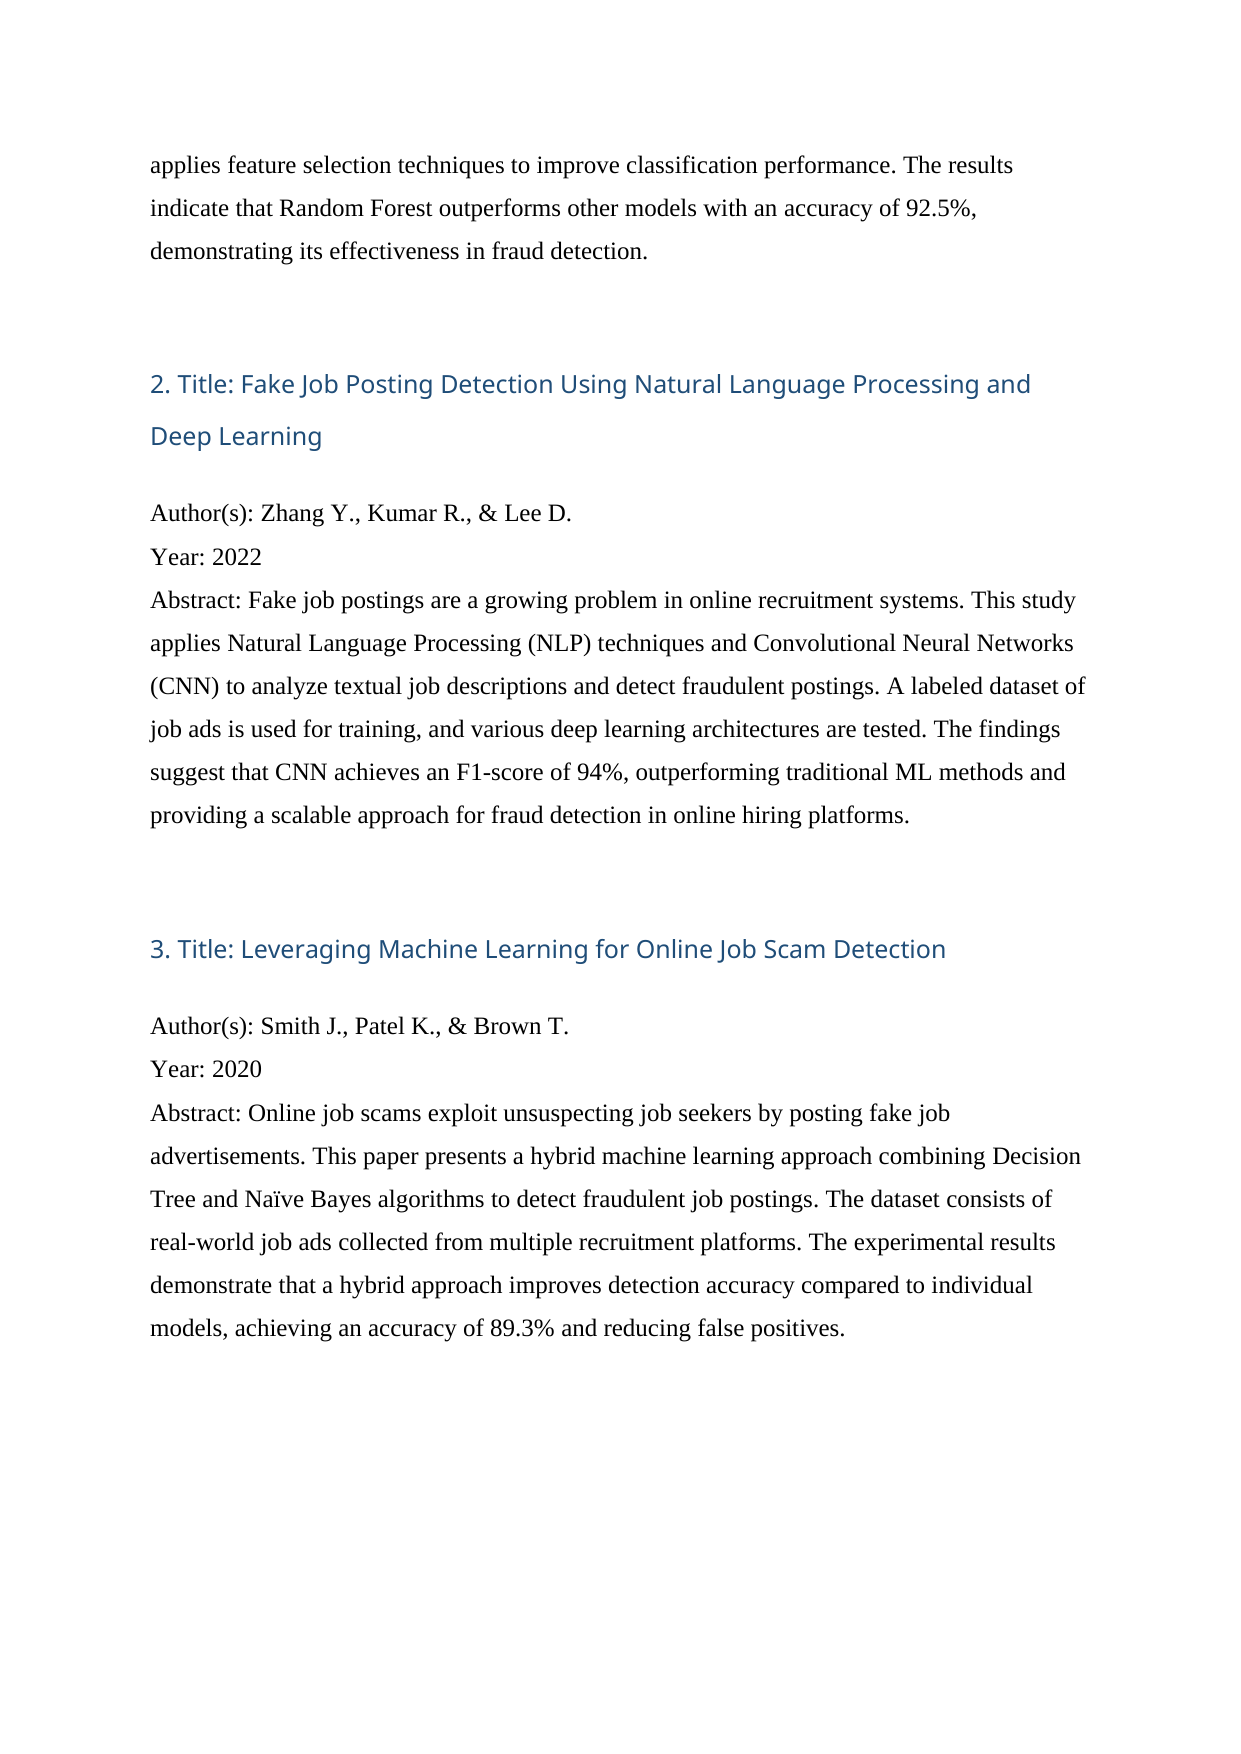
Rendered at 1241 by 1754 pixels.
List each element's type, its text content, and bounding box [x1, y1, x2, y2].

subtitle 3. Title: Leveraging Machine Learning for Online Job Scam Detection [150, 931, 1090, 965]
text Author(s): Smith J., Patel K., & Brown T. Year: 2020 Abstract: Online job scams exploit unsuspecting job seekers by posting fake job advertisements. This paper presents a hybrid machine learning approach combining Decision Tree and Naïve Bayes algorithms to detect fraudulent job postings. The dataset consists of real-world job ads collected from multiple recruitment platforms. The experimental results demonstrate that a hybrid approach improves detection accuracy compared to individual models, achieving an accuracy of 89.3% and reducing false positives. [150, 1011, 1090, 1342]
text Author(s): Zhang Y., Kumar R., & Lee D. Year: 2022 Abstract: Fake job postings are a growing problem in online recruitment systems. This study applies Natural Language Processing (NLP) techniques and Convolutional Neural Networks (CNN) to analyze textual job descriptions and detect fraudulent postings. A labeled dataset of job ads is used for training, and various deep learning architectures are tested. The findings suggest that CNN achieves an F1-score of 94%, outperforming traditional ML methods and providing a scalable approach for fraud detection in online hiring platforms. [150, 498, 1090, 829]
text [150, 150, 1090, 265]
subtitle 2. Title: Fake Job Posting Detection Using Natural Language Processing and Deep Learning [150, 367, 1090, 452]
